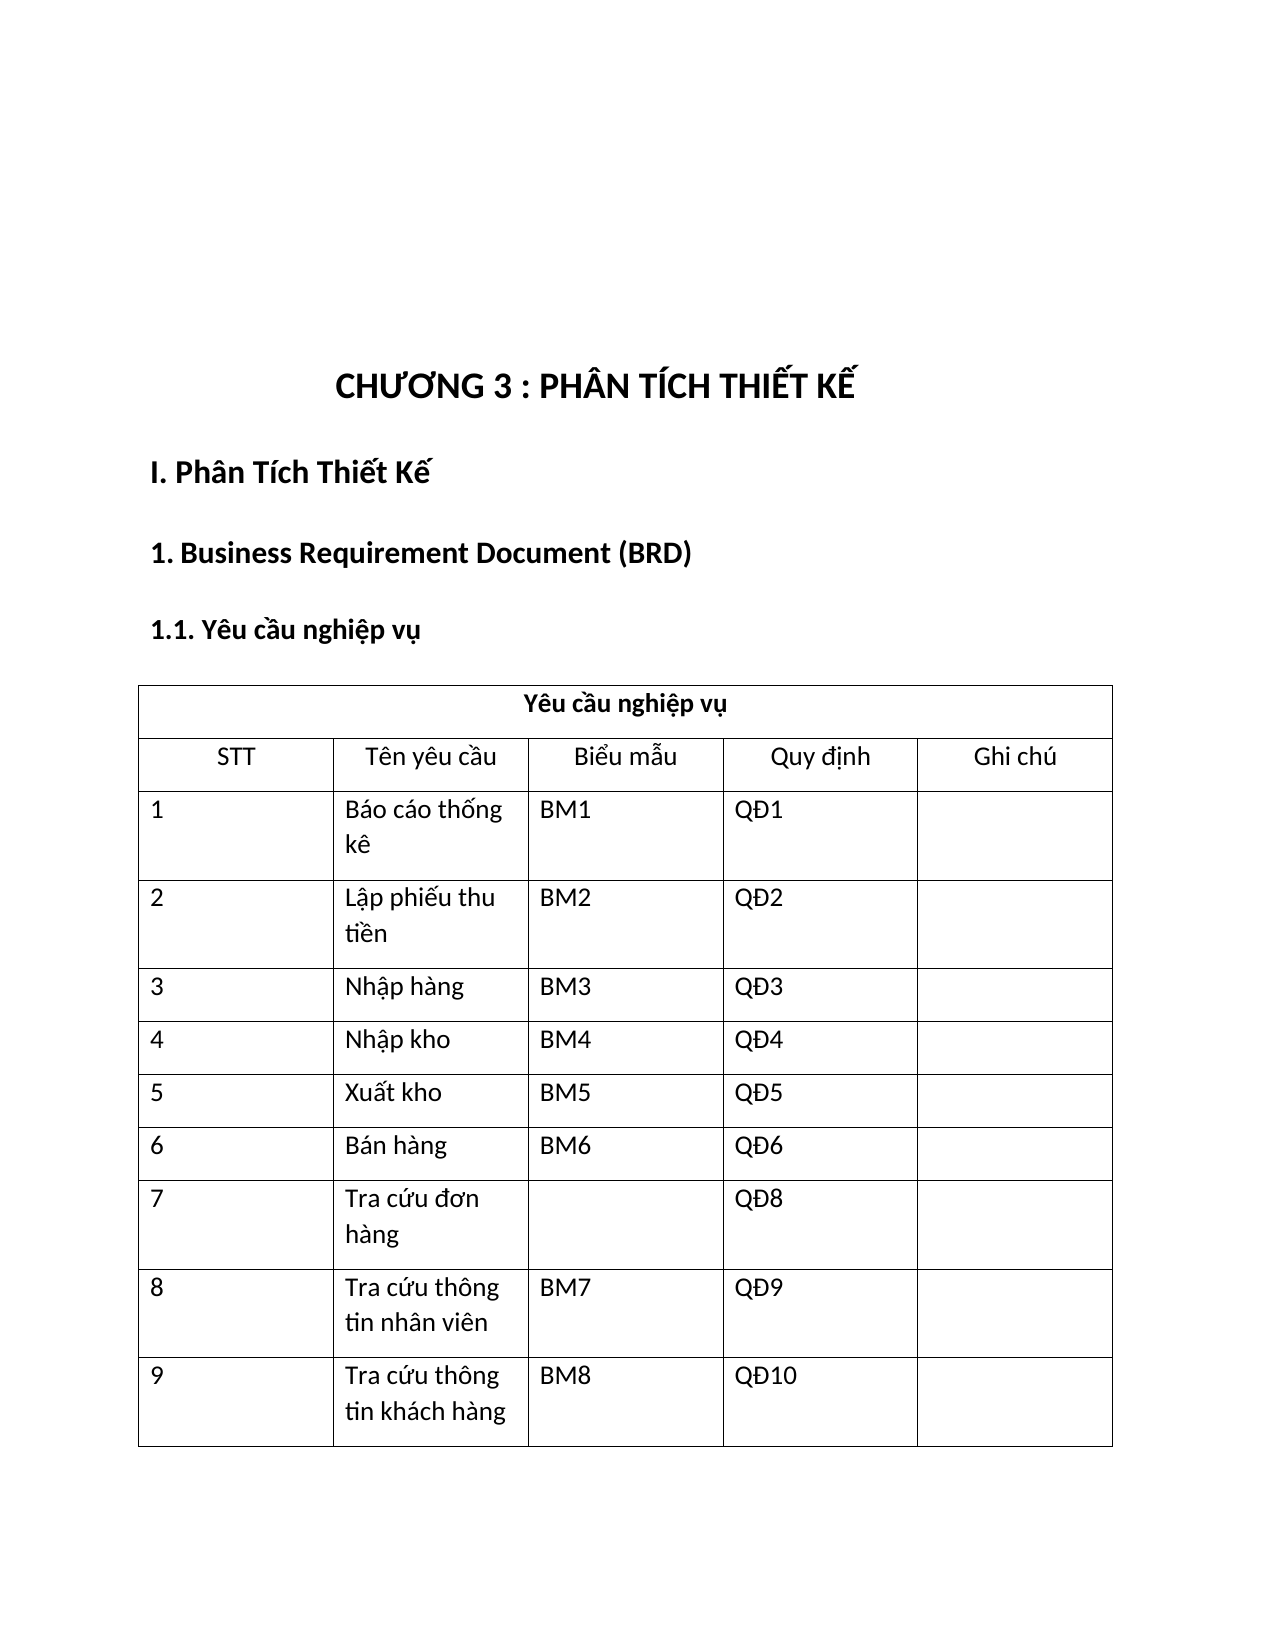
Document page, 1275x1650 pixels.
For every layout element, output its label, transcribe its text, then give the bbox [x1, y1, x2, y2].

table_cell Lập phiếu thu tiền [334, 881, 528, 968]
table_cell QĐ8 [724, 1181, 917, 1269]
table_cell QĐ2 [724, 881, 917, 968]
table_cell STT [139, 739, 333, 791]
table_cell 1 [139, 792, 333, 879]
table_cell QĐ5 [724, 1075, 917, 1127]
table_cell Tra cứu thông tin nhân viên [334, 1270, 528, 1357]
text CHƯƠNG 3 : PHÂN TÍCH THIẾT KẾ [150, 362, 1041, 407]
table_cell Bán hàng [334, 1128, 528, 1180]
table_cell BM6 [529, 1128, 723, 1180]
table_cell [529, 1181, 723, 1269]
table_cell [918, 881, 1112, 968]
table_cell [918, 1022, 1112, 1074]
table_cell Nhập kho [334, 1022, 528, 1074]
text I. Phân Tích Thiết Kế [150, 451, 1041, 492]
table_cell [918, 1128, 1112, 1180]
table_cell 9 [139, 1358, 333, 1446]
table_cell [918, 1181, 1112, 1269]
table_cell 2 [139, 881, 333, 968]
table_cell [918, 1358, 1112, 1446]
table_cell BM2 [529, 881, 723, 968]
table_cell 6 [139, 1128, 333, 1180]
table_cell Báo cáo thống kê [334, 792, 528, 879]
table_cell BM1 [529, 792, 723, 879]
table_cell 3 [139, 969, 333, 1021]
table_cell Quy định [724, 739, 917, 791]
table_cell QĐ9 [724, 1270, 917, 1357]
table_cell 8 [139, 1270, 333, 1357]
table_cell Ghi chú [918, 739, 1112, 791]
table_cell [918, 969, 1112, 1021]
table_cell Tra cứu đơn hàng [334, 1181, 528, 1269]
table_cell Xuất kho [334, 1075, 528, 1127]
table_cell BM7 [529, 1270, 723, 1357]
table_header Yêu cầu nghiệp vụ [139, 686, 1112, 738]
table_cell 7 [139, 1181, 333, 1269]
table_cell [918, 1075, 1112, 1127]
table_cell BM5 [529, 1075, 723, 1127]
table_cell Biểu mẫu [529, 739, 723, 791]
table_cell Tên yêu cầu [334, 739, 528, 791]
table_cell 4 [139, 1022, 333, 1074]
table_cell QĐ4 [724, 1022, 917, 1074]
table_cell Tra cứu thông tin khách hàng [334, 1358, 528, 1446]
table_cell QĐ3 [724, 969, 917, 1021]
table_cell 5 [139, 1075, 333, 1127]
table_cell [918, 1270, 1112, 1357]
table_cell BM8 [529, 1358, 723, 1446]
text 1. Business Requirement Document (BRD) [150, 533, 1041, 571]
text 1.1. Yêu cầu nghiệp vụ [150, 611, 1041, 647]
table_cell BM3 [529, 969, 723, 1021]
table_cell BM4 [529, 1022, 723, 1074]
table_cell QĐ1 [724, 792, 917, 879]
table_cell [918, 792, 1112, 879]
table_cell Nhập hàng [334, 969, 528, 1021]
table_cell QĐ6 [724, 1128, 917, 1180]
table_cell QĐ10 [724, 1358, 917, 1446]
